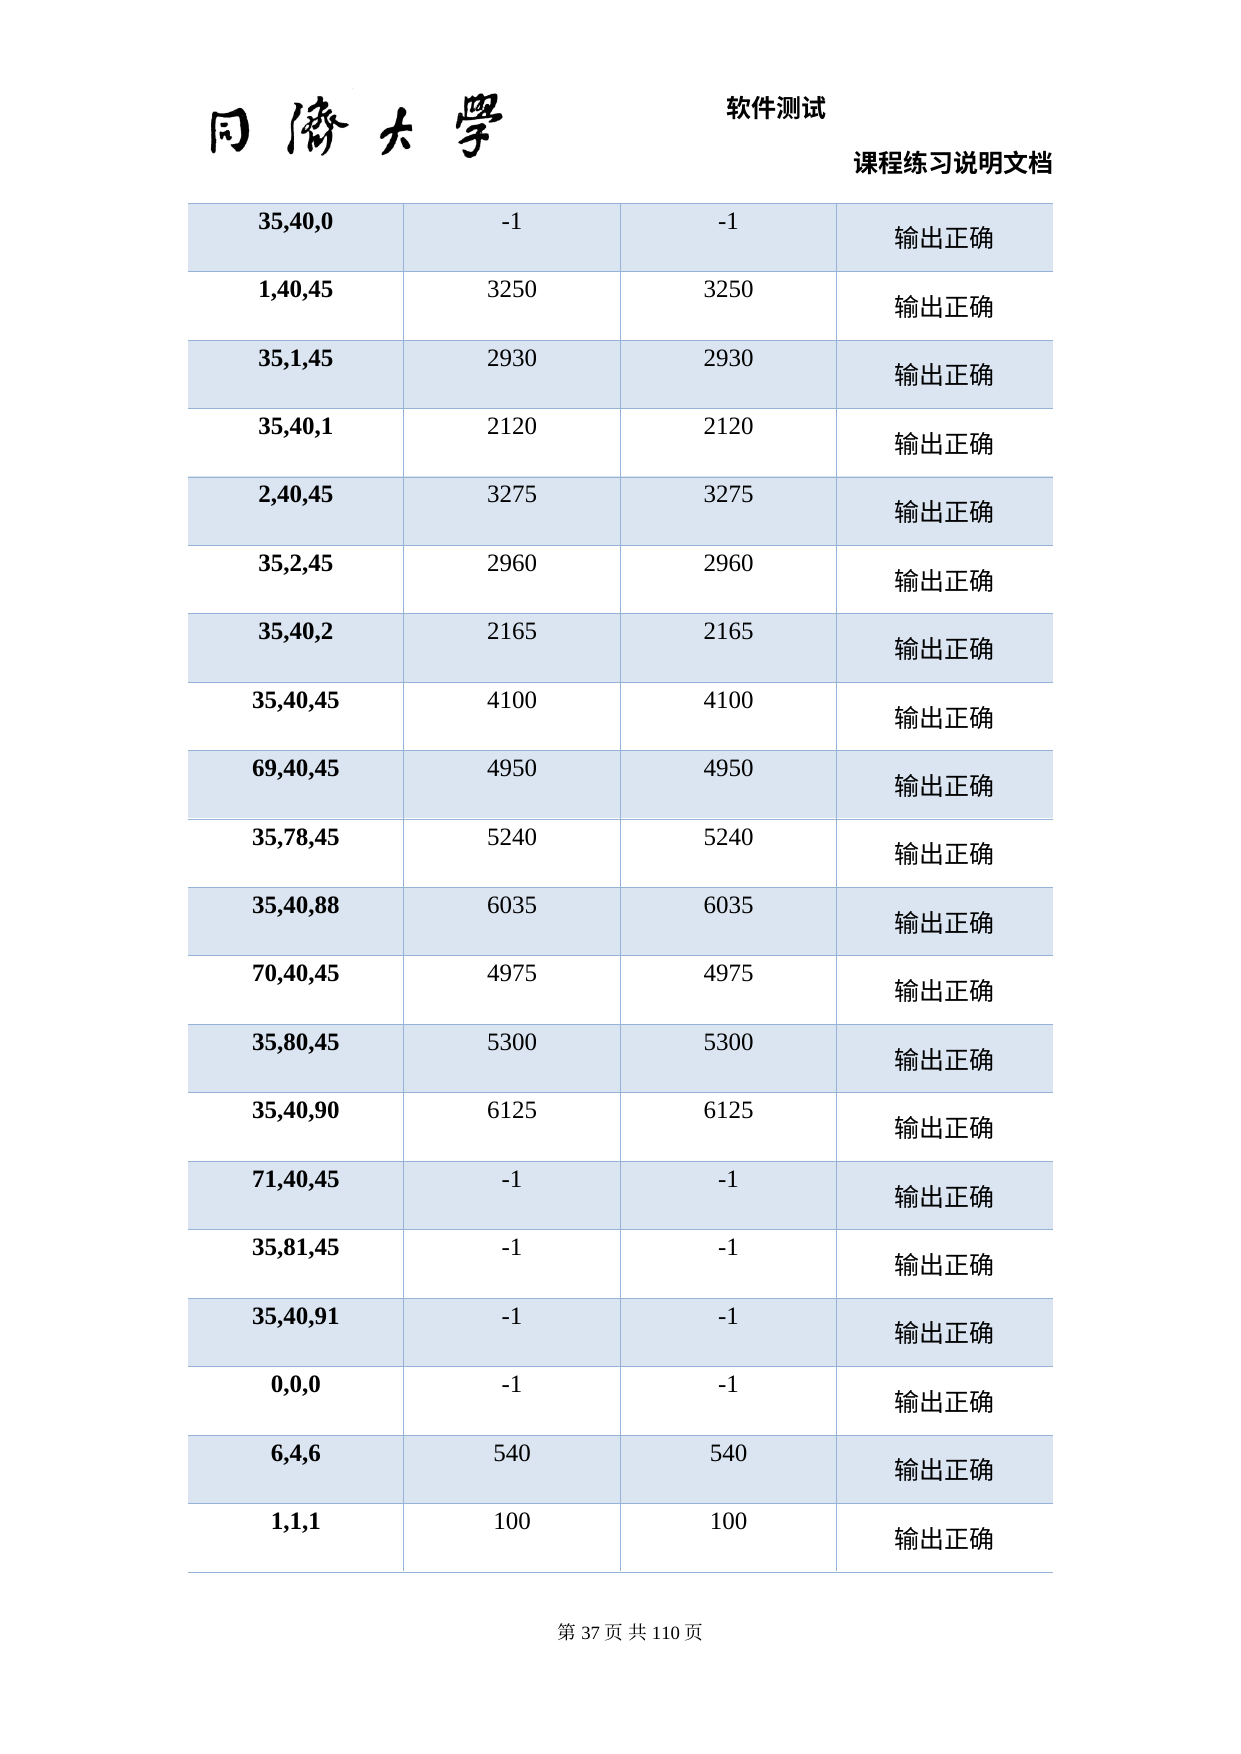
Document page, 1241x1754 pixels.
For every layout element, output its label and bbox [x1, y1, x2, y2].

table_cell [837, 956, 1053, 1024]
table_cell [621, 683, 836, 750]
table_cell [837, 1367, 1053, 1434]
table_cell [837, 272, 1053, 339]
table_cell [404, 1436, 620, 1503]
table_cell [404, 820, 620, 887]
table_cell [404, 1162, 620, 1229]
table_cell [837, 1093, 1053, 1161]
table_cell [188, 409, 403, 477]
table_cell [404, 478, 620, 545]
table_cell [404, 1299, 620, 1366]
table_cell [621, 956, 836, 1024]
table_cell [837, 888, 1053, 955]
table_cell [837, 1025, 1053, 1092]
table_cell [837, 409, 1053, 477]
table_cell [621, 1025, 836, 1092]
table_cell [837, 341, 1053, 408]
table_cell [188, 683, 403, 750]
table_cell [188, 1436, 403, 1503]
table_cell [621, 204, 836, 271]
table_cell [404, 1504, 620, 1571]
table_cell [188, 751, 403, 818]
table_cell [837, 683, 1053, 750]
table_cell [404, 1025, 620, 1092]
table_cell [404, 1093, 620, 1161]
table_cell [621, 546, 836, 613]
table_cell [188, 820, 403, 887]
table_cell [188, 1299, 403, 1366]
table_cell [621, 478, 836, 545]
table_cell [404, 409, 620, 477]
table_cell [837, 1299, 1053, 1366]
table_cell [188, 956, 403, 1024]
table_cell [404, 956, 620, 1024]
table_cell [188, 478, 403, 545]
picture [188, 86, 520, 165]
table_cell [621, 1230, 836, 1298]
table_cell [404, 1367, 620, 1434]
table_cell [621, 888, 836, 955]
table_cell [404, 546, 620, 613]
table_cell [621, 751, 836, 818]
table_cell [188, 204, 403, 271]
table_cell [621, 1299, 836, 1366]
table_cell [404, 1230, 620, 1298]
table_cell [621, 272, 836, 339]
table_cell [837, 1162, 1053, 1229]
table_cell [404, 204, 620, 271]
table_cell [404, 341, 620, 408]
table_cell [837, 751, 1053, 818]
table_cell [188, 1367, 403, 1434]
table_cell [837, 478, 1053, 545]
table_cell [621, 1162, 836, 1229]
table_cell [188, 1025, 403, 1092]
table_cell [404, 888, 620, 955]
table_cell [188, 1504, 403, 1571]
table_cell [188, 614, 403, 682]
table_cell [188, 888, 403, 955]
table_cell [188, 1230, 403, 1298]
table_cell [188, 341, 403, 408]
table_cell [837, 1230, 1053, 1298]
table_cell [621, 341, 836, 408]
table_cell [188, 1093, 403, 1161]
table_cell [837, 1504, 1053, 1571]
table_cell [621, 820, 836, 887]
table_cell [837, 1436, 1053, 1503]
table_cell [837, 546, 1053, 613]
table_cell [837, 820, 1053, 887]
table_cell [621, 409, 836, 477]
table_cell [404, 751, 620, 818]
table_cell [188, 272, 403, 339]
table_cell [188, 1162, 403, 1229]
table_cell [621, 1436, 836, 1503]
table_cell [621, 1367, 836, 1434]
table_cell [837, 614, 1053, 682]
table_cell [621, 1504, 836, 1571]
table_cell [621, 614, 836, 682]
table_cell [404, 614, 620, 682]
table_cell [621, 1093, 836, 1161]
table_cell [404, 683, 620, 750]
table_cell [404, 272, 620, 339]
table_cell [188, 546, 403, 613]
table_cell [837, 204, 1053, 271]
